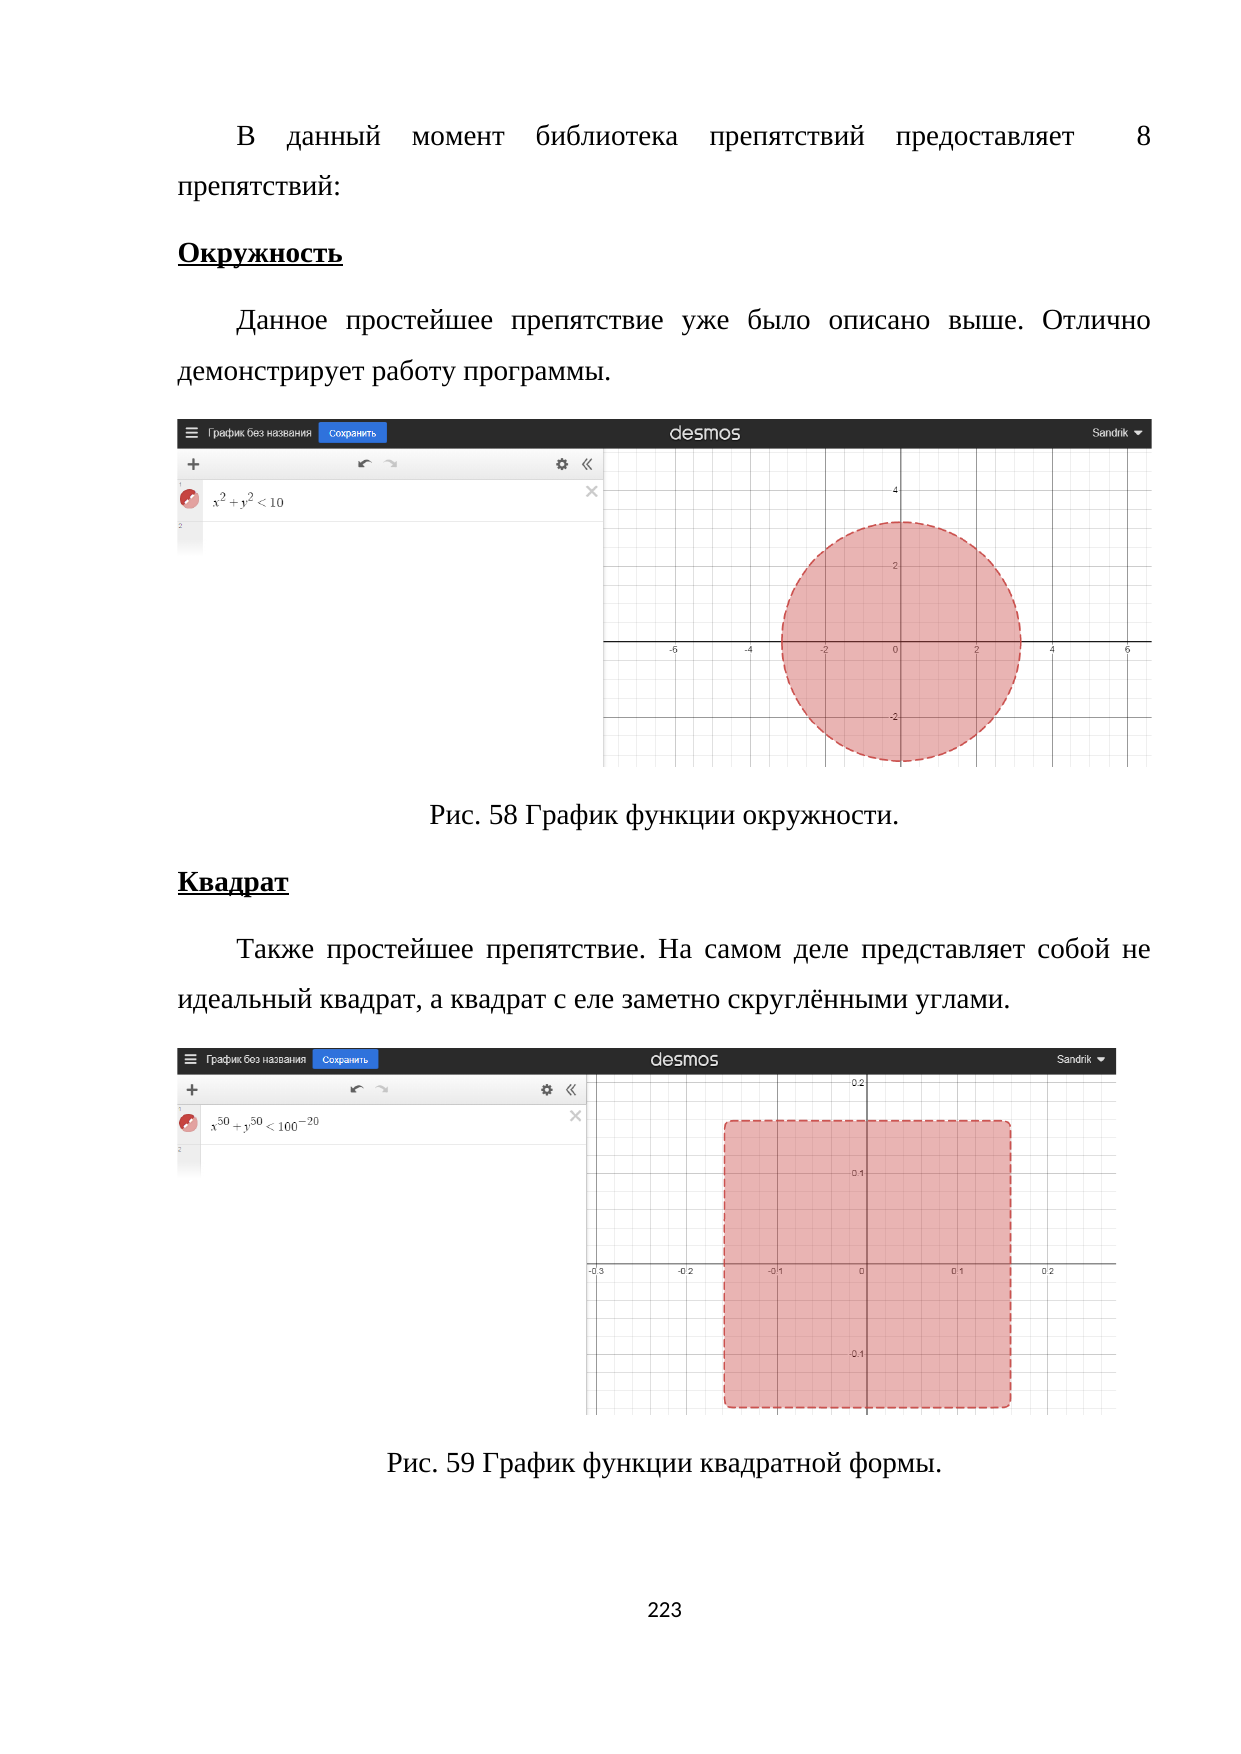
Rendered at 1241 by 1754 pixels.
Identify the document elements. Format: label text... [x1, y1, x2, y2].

picture [177, 1048, 1117, 1415]
picture [177, 419, 1152, 767]
text Рис. 58 График функции окружности. [177, 797, 1152, 831]
text Рис. 59 График функции квадратной формы. [177, 1445, 1152, 1479]
text В данный момент библиотека препятствий предоставляет 8 препятствий: [177, 118, 1152, 202]
text Квадрат [177, 864, 1152, 898]
text Также простейшее препятствие. На самом деле представляет собой не идеальный квадрат, а квадрат с еле заметно скруглёнными углами. [177, 931, 1152, 1015]
text Окружность [177, 235, 1152, 269]
text Данное простейшее препятствие уже было описано выше. Отлично демонстрирует работу программы. [177, 302, 1152, 386]
